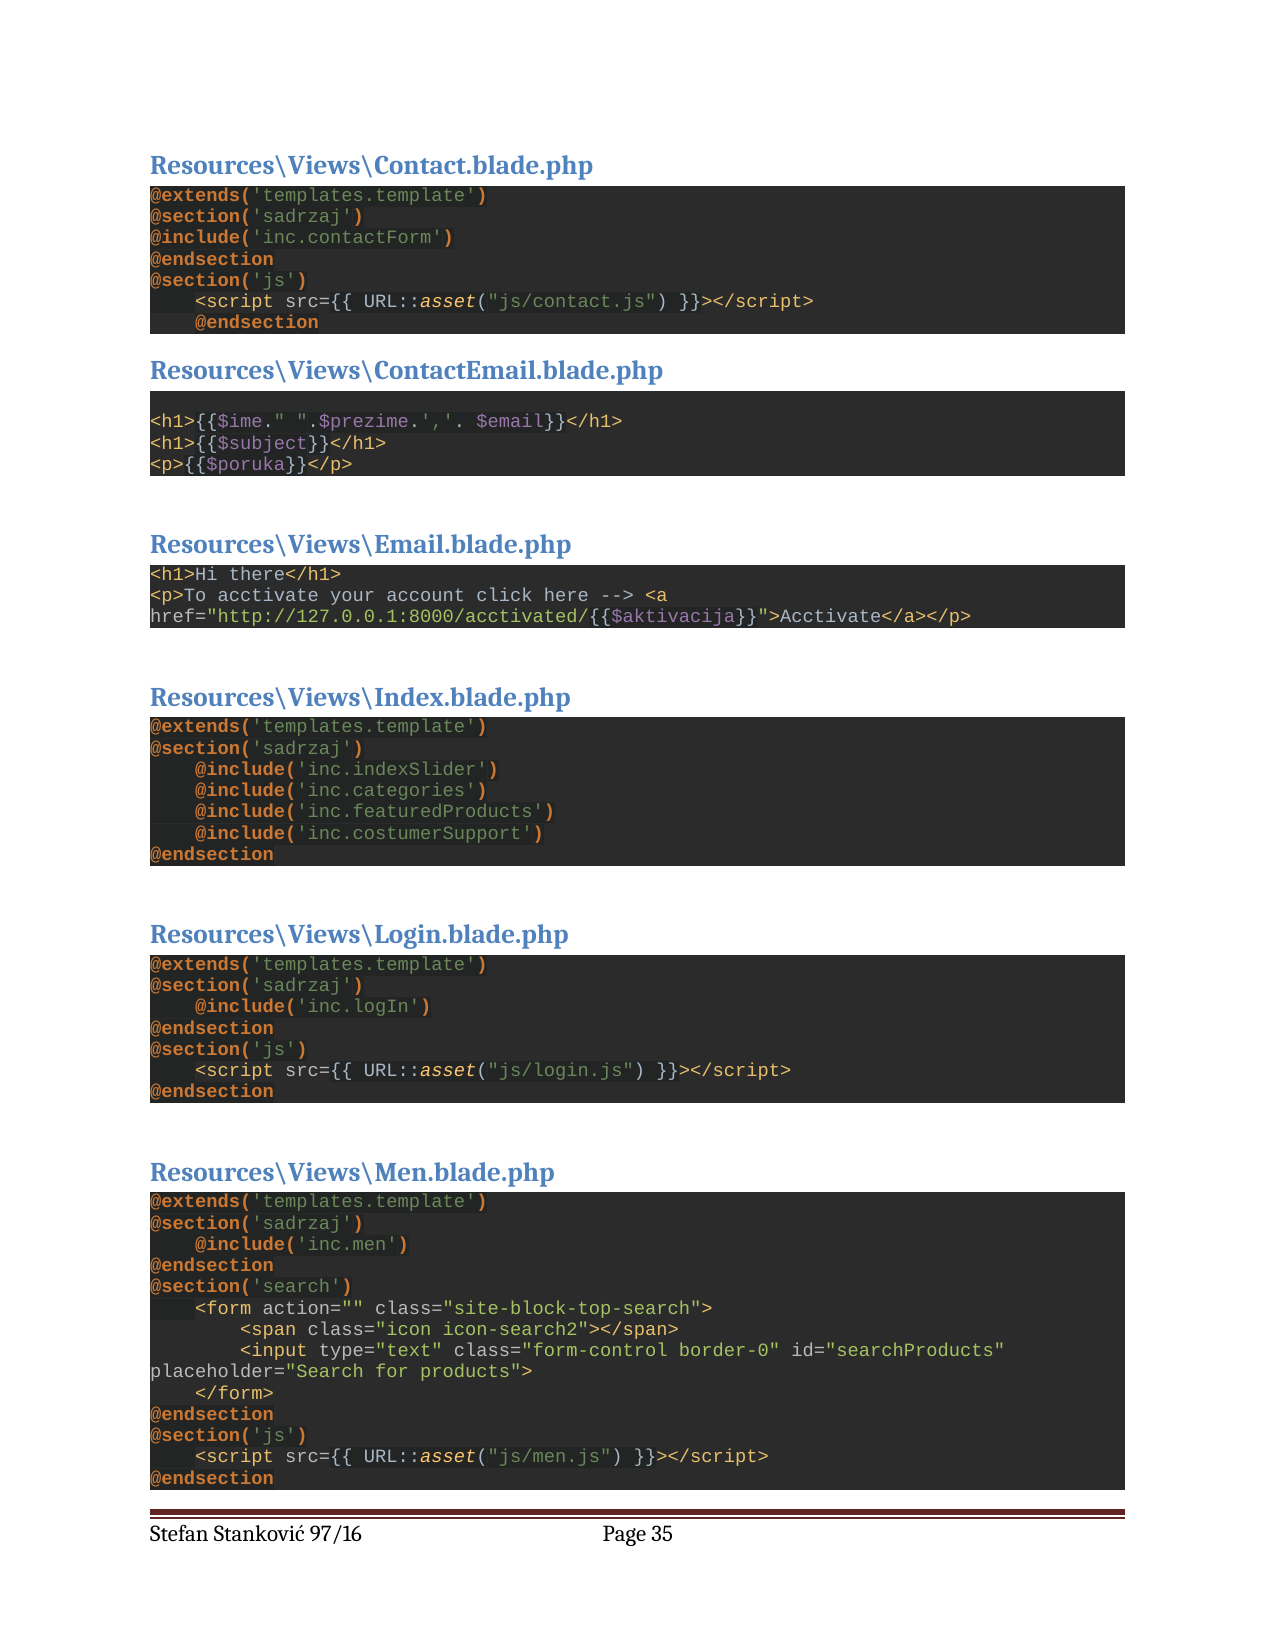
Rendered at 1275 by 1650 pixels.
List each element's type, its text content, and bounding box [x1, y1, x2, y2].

subtitle Resources\Views\Login.blade.php [150, 919, 1125, 950]
subtitle Resources\Views\Men.blade.php [150, 1157, 1125, 1188]
text <h1>Hi there</h1> <p>To acctivate your account click here --> <a href="http://127.0.0.1:8000/acctivated/{{$aktivacija}}">Acctivate</a></p> [150, 565, 1125, 628]
text @extends('templates.template') @section('sadrzaj') @include('inc.indexSlider') @include('inc.categories') @include('inc.featuredProducts') @include('inc.costumerSupport') @endsection [150, 717, 1125, 866]
text @extends('templates.template') @section('sadrzaj') @include('inc.men') @endsection @section('search') <form action="" class="site-block-top-search"> <span class="icon icon-search2"></span> <input type="text" class="form-control border-0" id="searchProducts" placeholder="Search for products"> </form> @endsection @section('js') <script src={{ URL::asset("js/men.js") }}></script> @endsection [150, 1192, 1125, 1490]
subtitle Resources\Views\ContactEmail.blade.php [150, 355, 1125, 386]
text <h1>{{$ime." ".$prezime.','. $email}}</h1> <h1>{{$subject}}</h1> <p>{{$poruka}}</p> [150, 391, 1125, 476]
text @extends('templates.template') @section('sadrzaj') @include('inc.contactForm') @endsection @section('js') <script src={{ URL::asset("js/contact.js") }}></script> @endsection [150, 186, 1125, 334]
text @extends('templates.template') @section('sadrzaj') @include('inc.logIn') @endsection @section('js') <script src={{ URL::asset("js/login.js") }}></script> @endsection [150, 955, 1125, 1103]
subtitle Resources\Views\Contact.blade.php [150, 150, 1125, 181]
subtitle Resources\Views\Index.blade.php [150, 682, 1125, 713]
subtitle Resources\Views\Email.blade.php [150, 529, 1125, 560]
